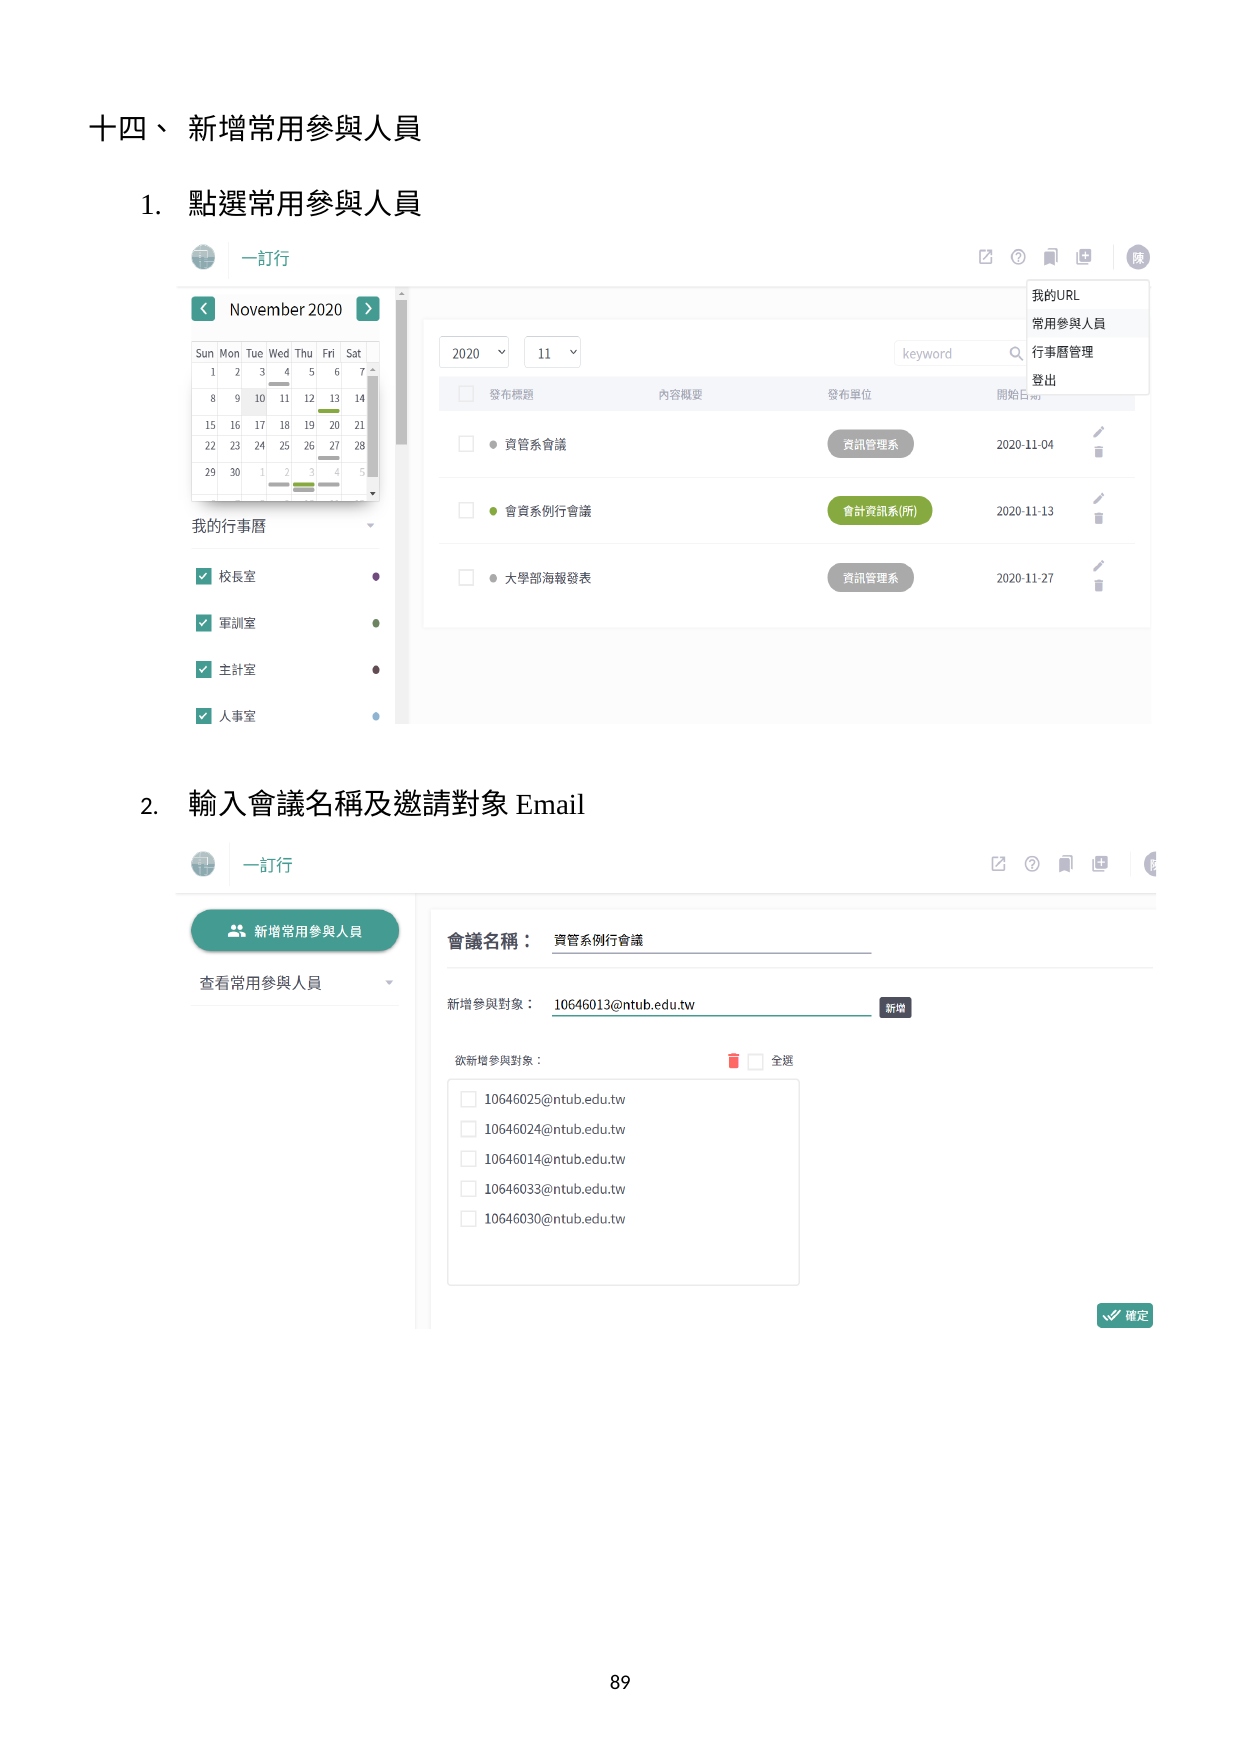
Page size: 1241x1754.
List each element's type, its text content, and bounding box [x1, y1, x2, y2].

list 新增常用參與人員 [89, 89, 1152, 164]
picture [175, 840, 1157, 1329]
picture [176, 242, 1152, 724]
list 點選常用參與人員 [139, 164, 1152, 239]
list 輸入會議名稱及邀請對象Email [139, 764, 1152, 839]
